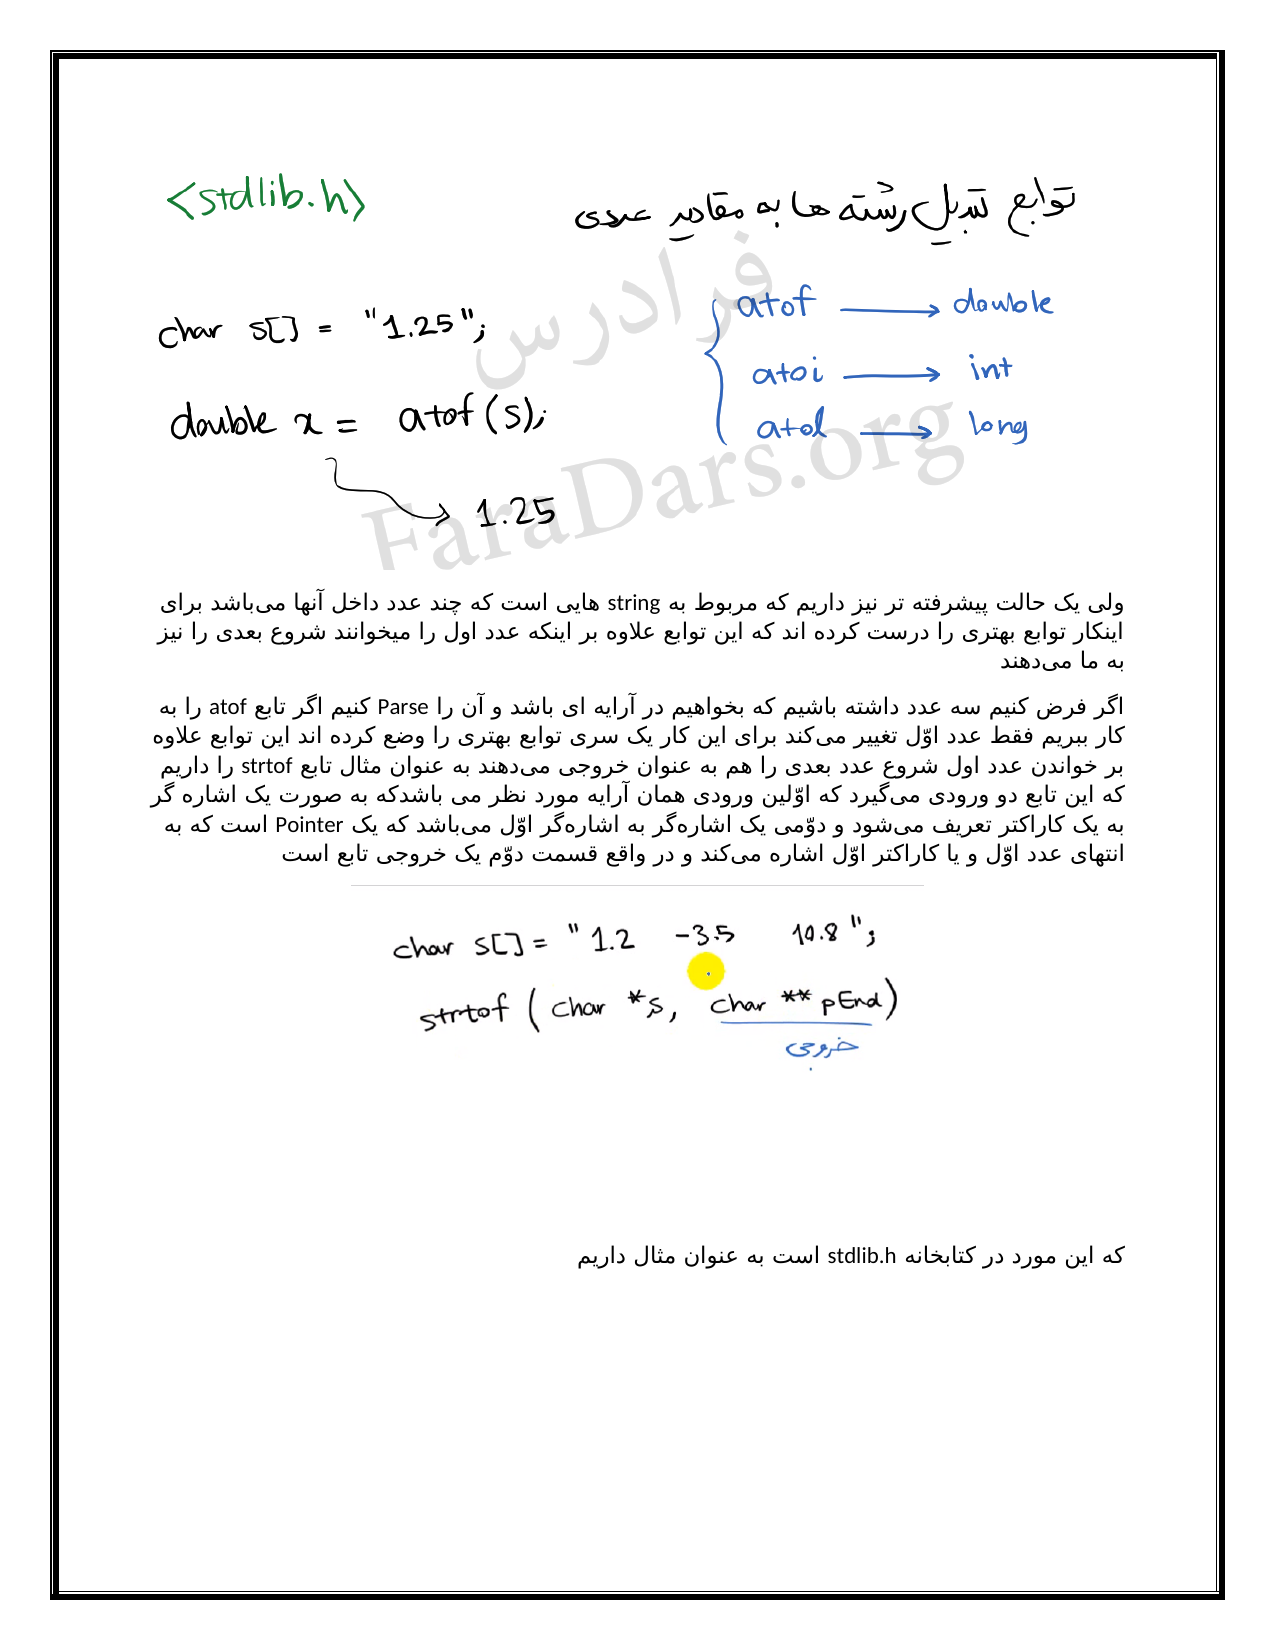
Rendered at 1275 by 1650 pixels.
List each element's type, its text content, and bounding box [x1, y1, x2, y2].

text ولی یک حالت پیشرفته تر نیز داریم که مربوط به string هایی است که چند عدد داخل آنها می‌باشد برای اینکار توابع بهتری را درست کرده اند که این توابع علاوه بر اینکه عدد اول را میخوانند شروع بعدی را نیز به ما می‌دهند [150, 588, 1125, 674]
text که این مورد در کتابخانه stdlib.h است به عنوان مثال داریم [150, 1241, 1125, 1269]
picture [150, 150, 1125, 570]
picture [351, 885, 924, 1082]
text اگر فرض کنیم سه عدد داشته باشیم که بخواهیم در آرایه ای باشد و آن را Parse کنیم اگر تابع atof را به کار ببریم فقط عدد اوّل تغییر می‌کند برای این کار یک سری توابع بهتری را وضع کرده اند این توابع علاوه بر خواندن عدد اول شروع عدد بعدی را هم به عنوان خروجی می‌دهند به عنوان مثال تابع strtof را داریم که این تابع دو ورودی می‌‌گیرد که اوّلین ورودی همان آرایه مورد نظر می باشدکه به صورت یک اشاره گر به یک کاراکتر تعریف می‌شود و دوّمی یک اشاره‌گر به اشاره‌گر اوّل می‌باشد که یک Pointer است که به انتهای عدد اوّل و یا کاراکتر اوّل اشاره می‌کند و در واقع قسمت دوّم یک خروجی تابع است [150, 692, 1125, 867]
